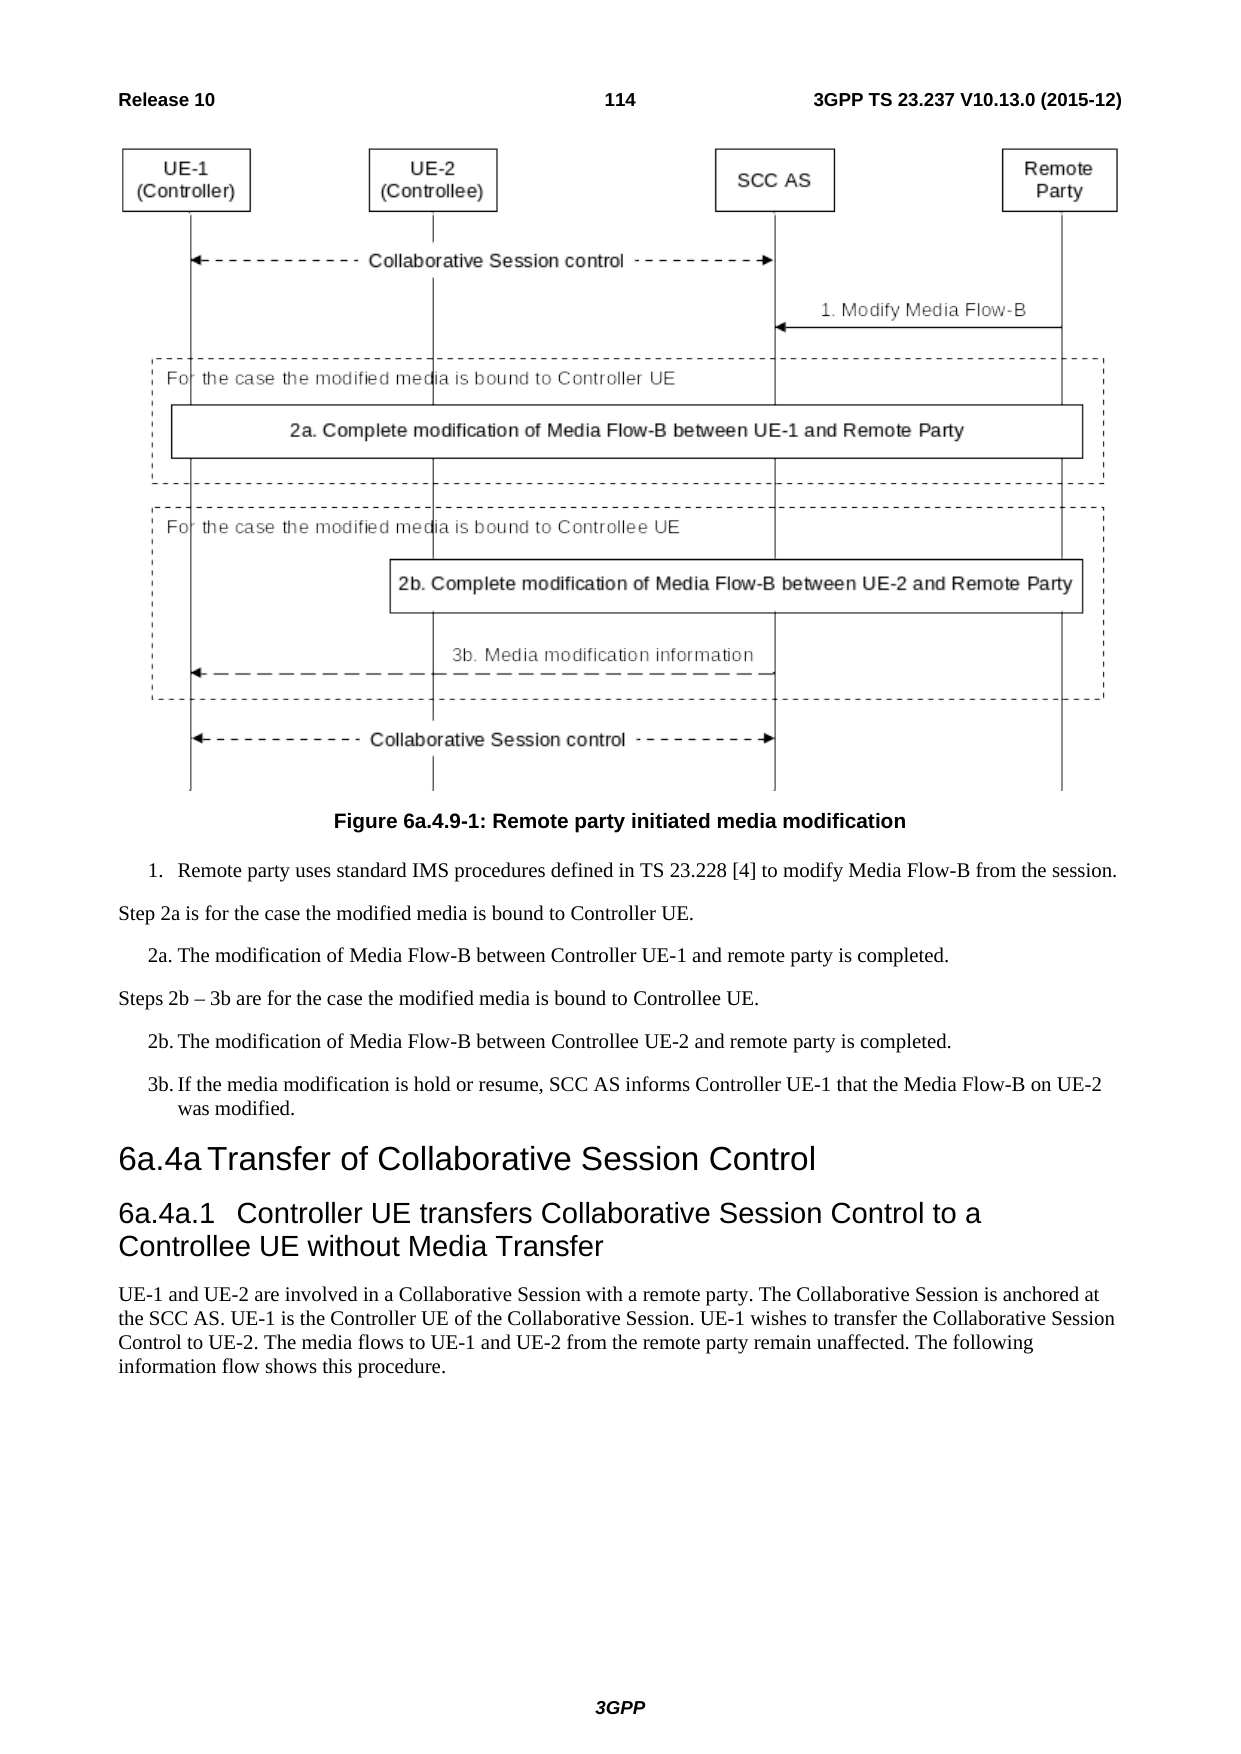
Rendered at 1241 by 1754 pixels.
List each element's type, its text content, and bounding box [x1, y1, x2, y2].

text 3b. If the media modification is hold or resume, SCC AS informs Controller UE-1 that the Media Flow-B on UE-2 was modified. [148, 1072, 1122, 1120]
text Figure 6a.4.9-1: Remote party initiated media modification [118, 809, 1122, 833]
subtitle 6a.4a Transfer of Collaborative Session Control [118, 1139, 1122, 1177]
text 2a. The modification of Media Flow-B between Controller UE-1 and remote party is completed. [148, 943, 1122, 967]
text 1. Remote party uses standard IMS procedures defined in TS 23.228 [4] to modify Media Flow-B from the session. [148, 858, 1122, 882]
text Steps 2b – 3b are for the case the modified media is bound to Controllee UE. [118, 986, 1122, 1010]
subtitle 6a.4a.1 Controller UE transfers Collaborative Session Control to a Controllee UE without Media Transfer [118, 1196, 1122, 1263]
text 2b. The modification of Media Flow-B between Controllee UE-2 and remote party is completed. [148, 1029, 1122, 1053]
text Step 2a is for the case the modified media is bound to Controller UE. [118, 901, 1122, 925]
text UE-1 and UE-2 are involved in a Collaborative Session with a remote party. The Collaborative Session is anchored at the SCC AS. UE-1 is the Controller UE of the Collaborative Session. UE-1 wishes to transfer the Collaborative Session Control to UE-2. The media flows to UE-1 and UE-2 from the remote party remain unaffected. The following information flow shows this procedure. [118, 1282, 1122, 1378]
